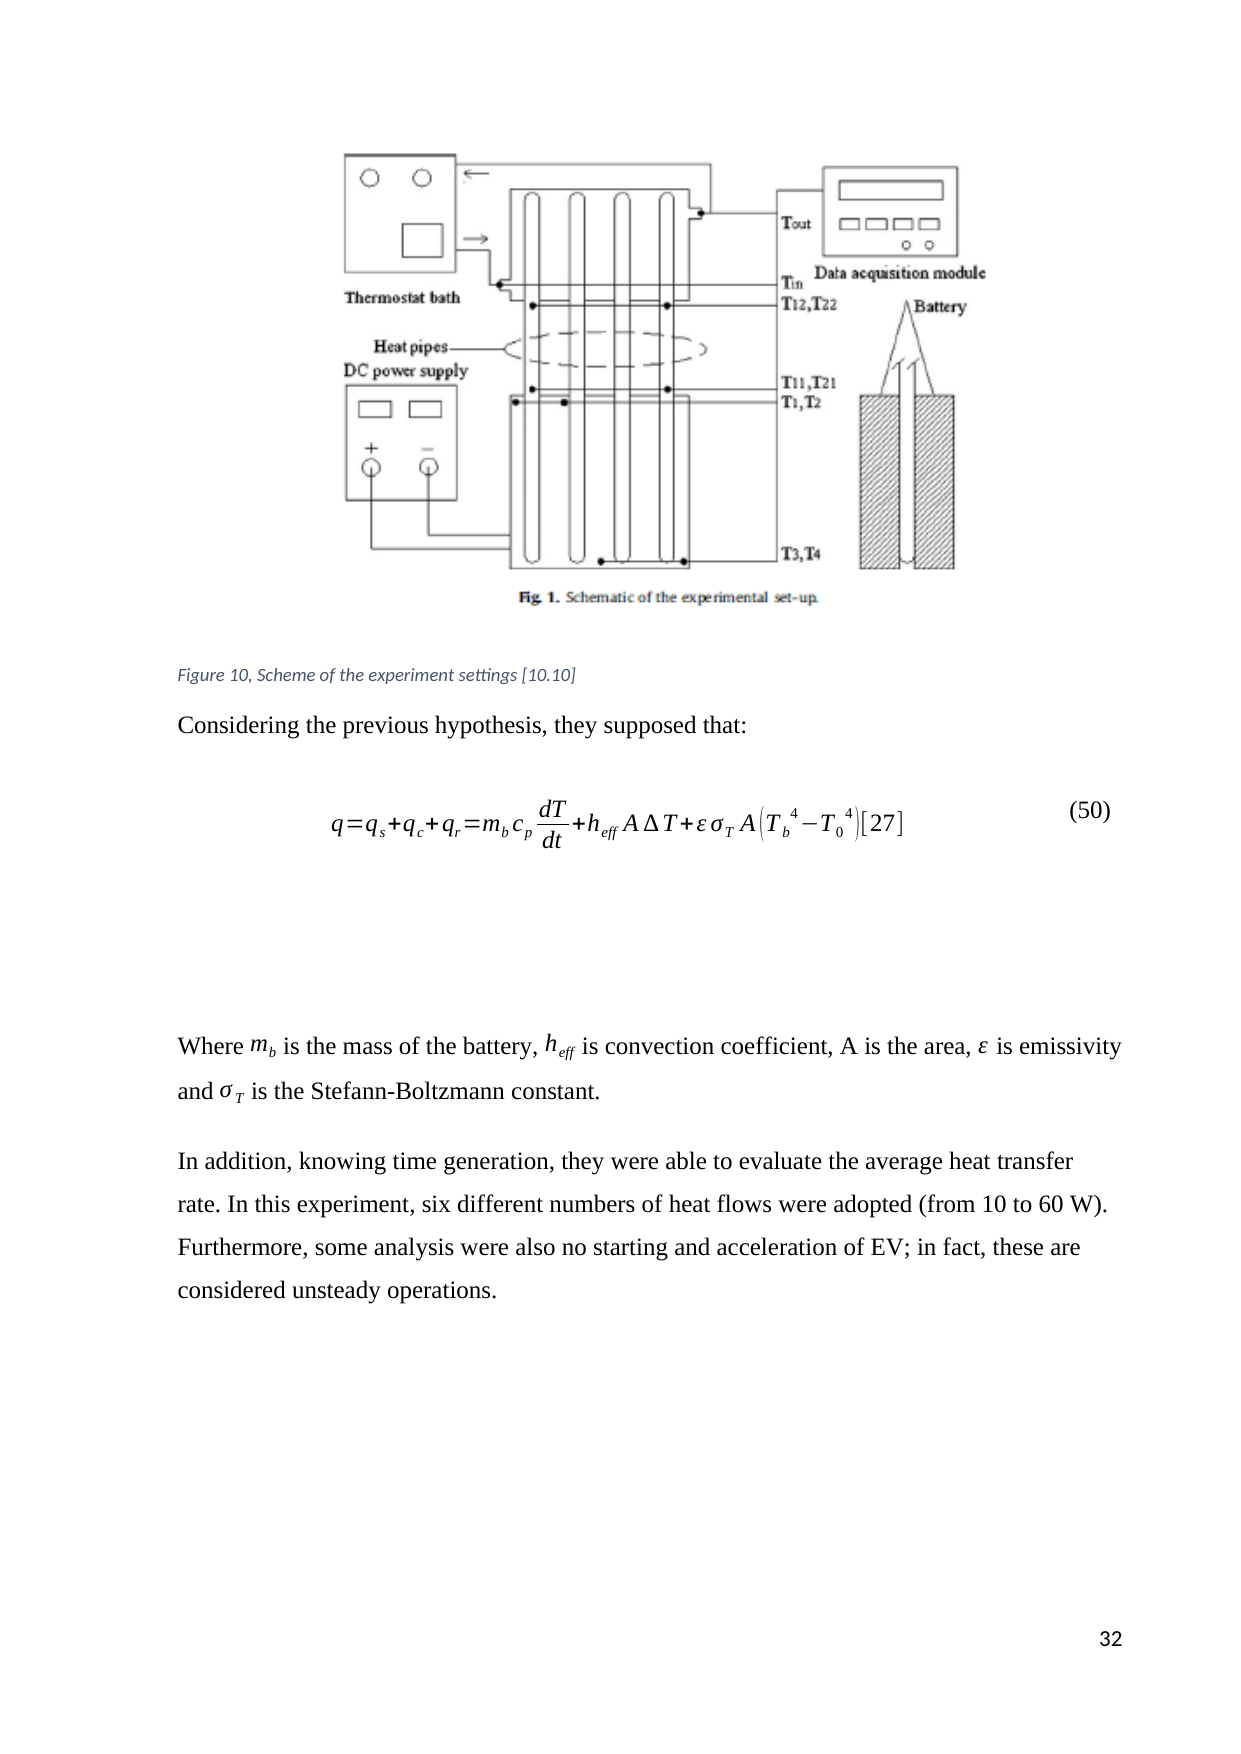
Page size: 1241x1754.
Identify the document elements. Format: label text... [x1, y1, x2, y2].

table_header (50) [1058, 770, 1122, 936]
text In addition, knowing time generation, they were able to evaluate the average heat transfer rate. In this experiment, six different numbers of heat flows were adopted (from 10 to 60 W). Furthermore, some analysis were also no starting and acceleration of EV; in fact, these are considered unsteady operations. [177, 1146, 1122, 1304]
table_header [177, 770, 1058, 936]
text Where is the mass of the battery, is convection coefficient, A is the area, is emissivity and is the Stefann-Boltzmann constant. [177, 1029, 1122, 1107]
text Figure 10, Scheme of the experiment settings [10.10] [177, 663, 1122, 686]
text Considering the previous hypothesis, they supposed that: [177, 711, 1122, 739]
